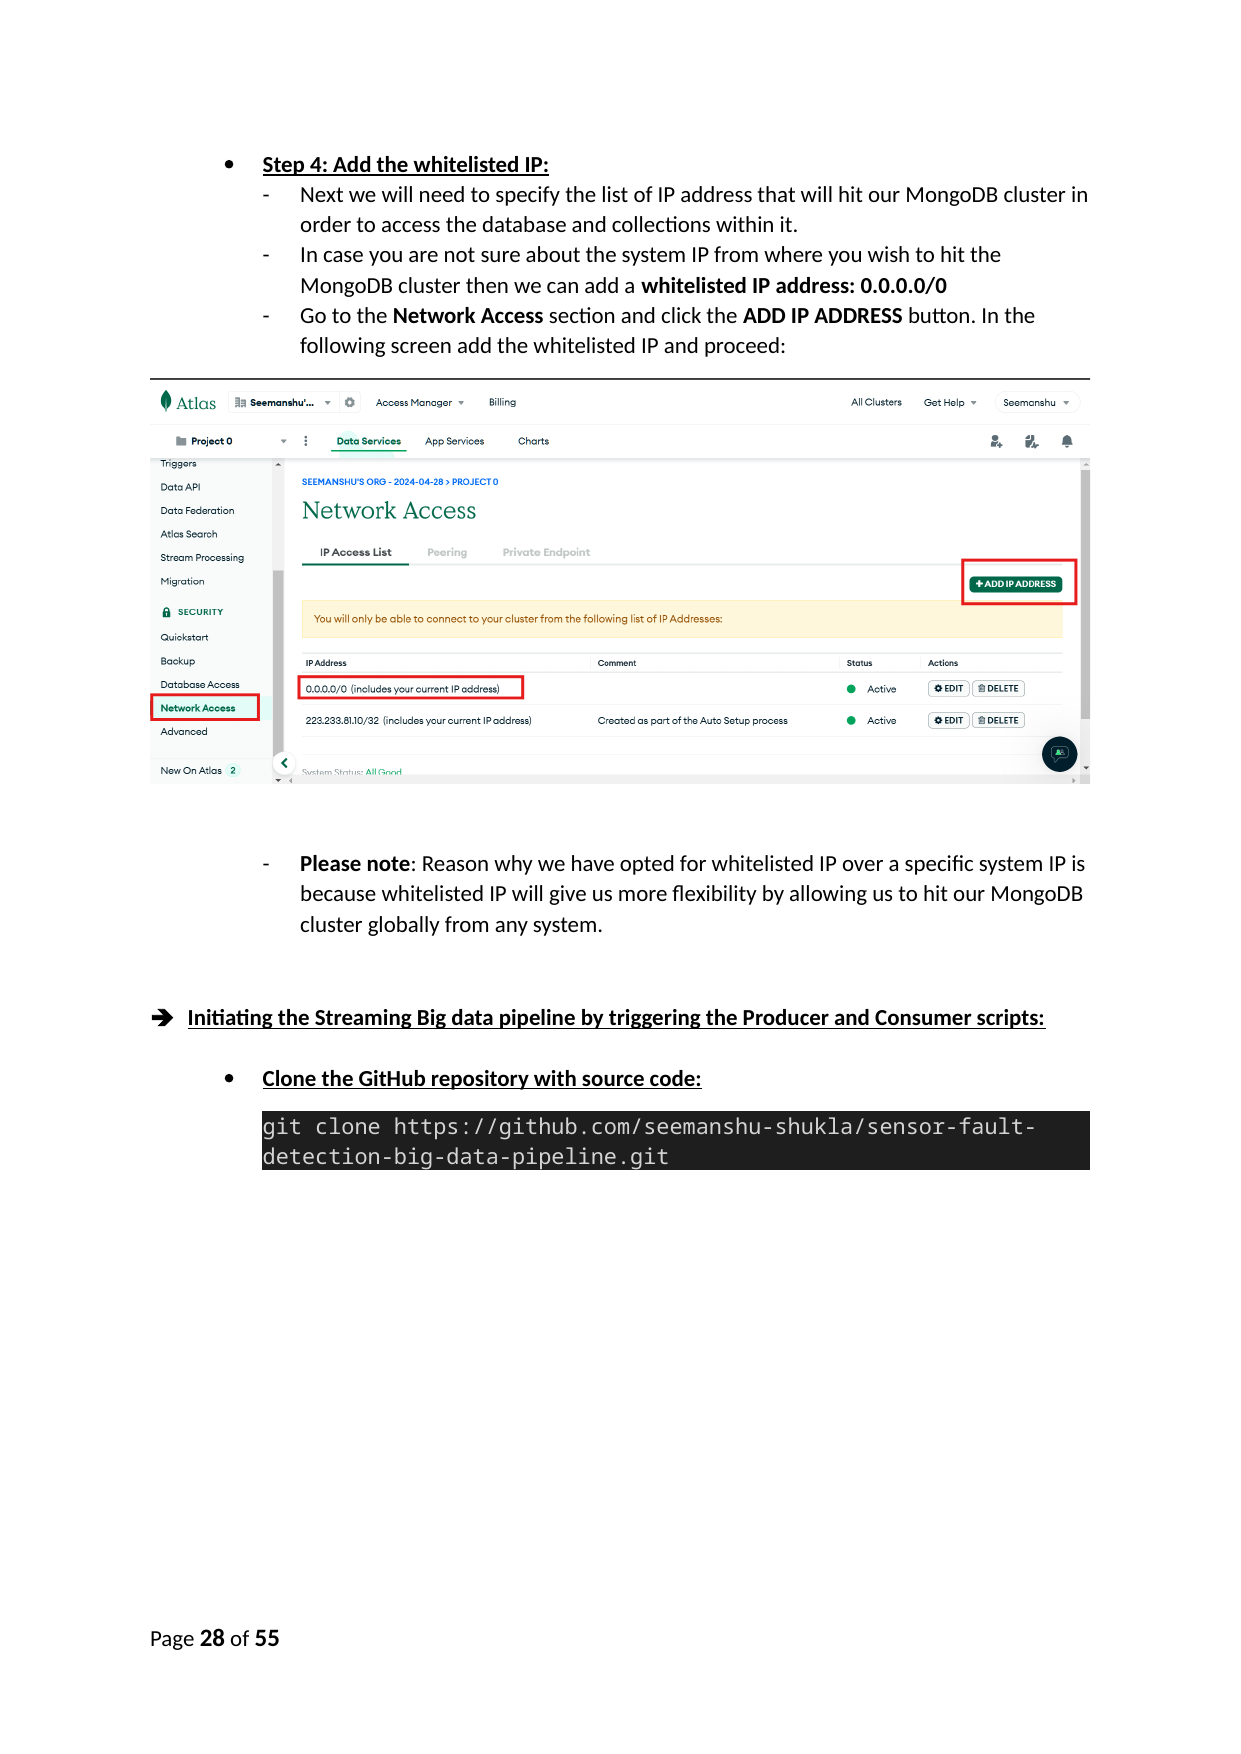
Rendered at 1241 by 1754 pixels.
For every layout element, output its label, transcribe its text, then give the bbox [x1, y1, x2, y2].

list Go to the Network Access section and click the ADD IP ADDRESS button. In the following screen add the whitelisted IP and proceed: [262, 301, 1090, 359]
list Initiating the Streaming Big data pipeline by triggering the Producer and Consumer scripts: [150, 1003, 1090, 1032]
list In case you are not sure about the system IP from where you wish to hit the MongoDB cluster then we can add a whitelisted IP address: 0.0.0.0/0 [262, 241, 1090, 299]
picture [150, 378, 1091, 784]
text git clone https://github.com/seemanshu-shukla/sensor-fault-detection-big-data-pipeline.git [262, 1111, 1090, 1170]
list Next we will need to specify the list of IP address that will hit our MongoDB cluster in order to access the database and collections within it. [262, 180, 1090, 238]
list Step 4: Add the whitelisted IP: [225, 150, 1090, 178]
list Clone the GitHub repository with source code: [225, 1064, 1090, 1092]
list Please note: Reason why we have opted for whitelisted IP over a specific system IP is because whitelisted IP will give us more flexibility by allowing us to hit our MongoDB cluster globally from any system. [262, 849, 1090, 938]
